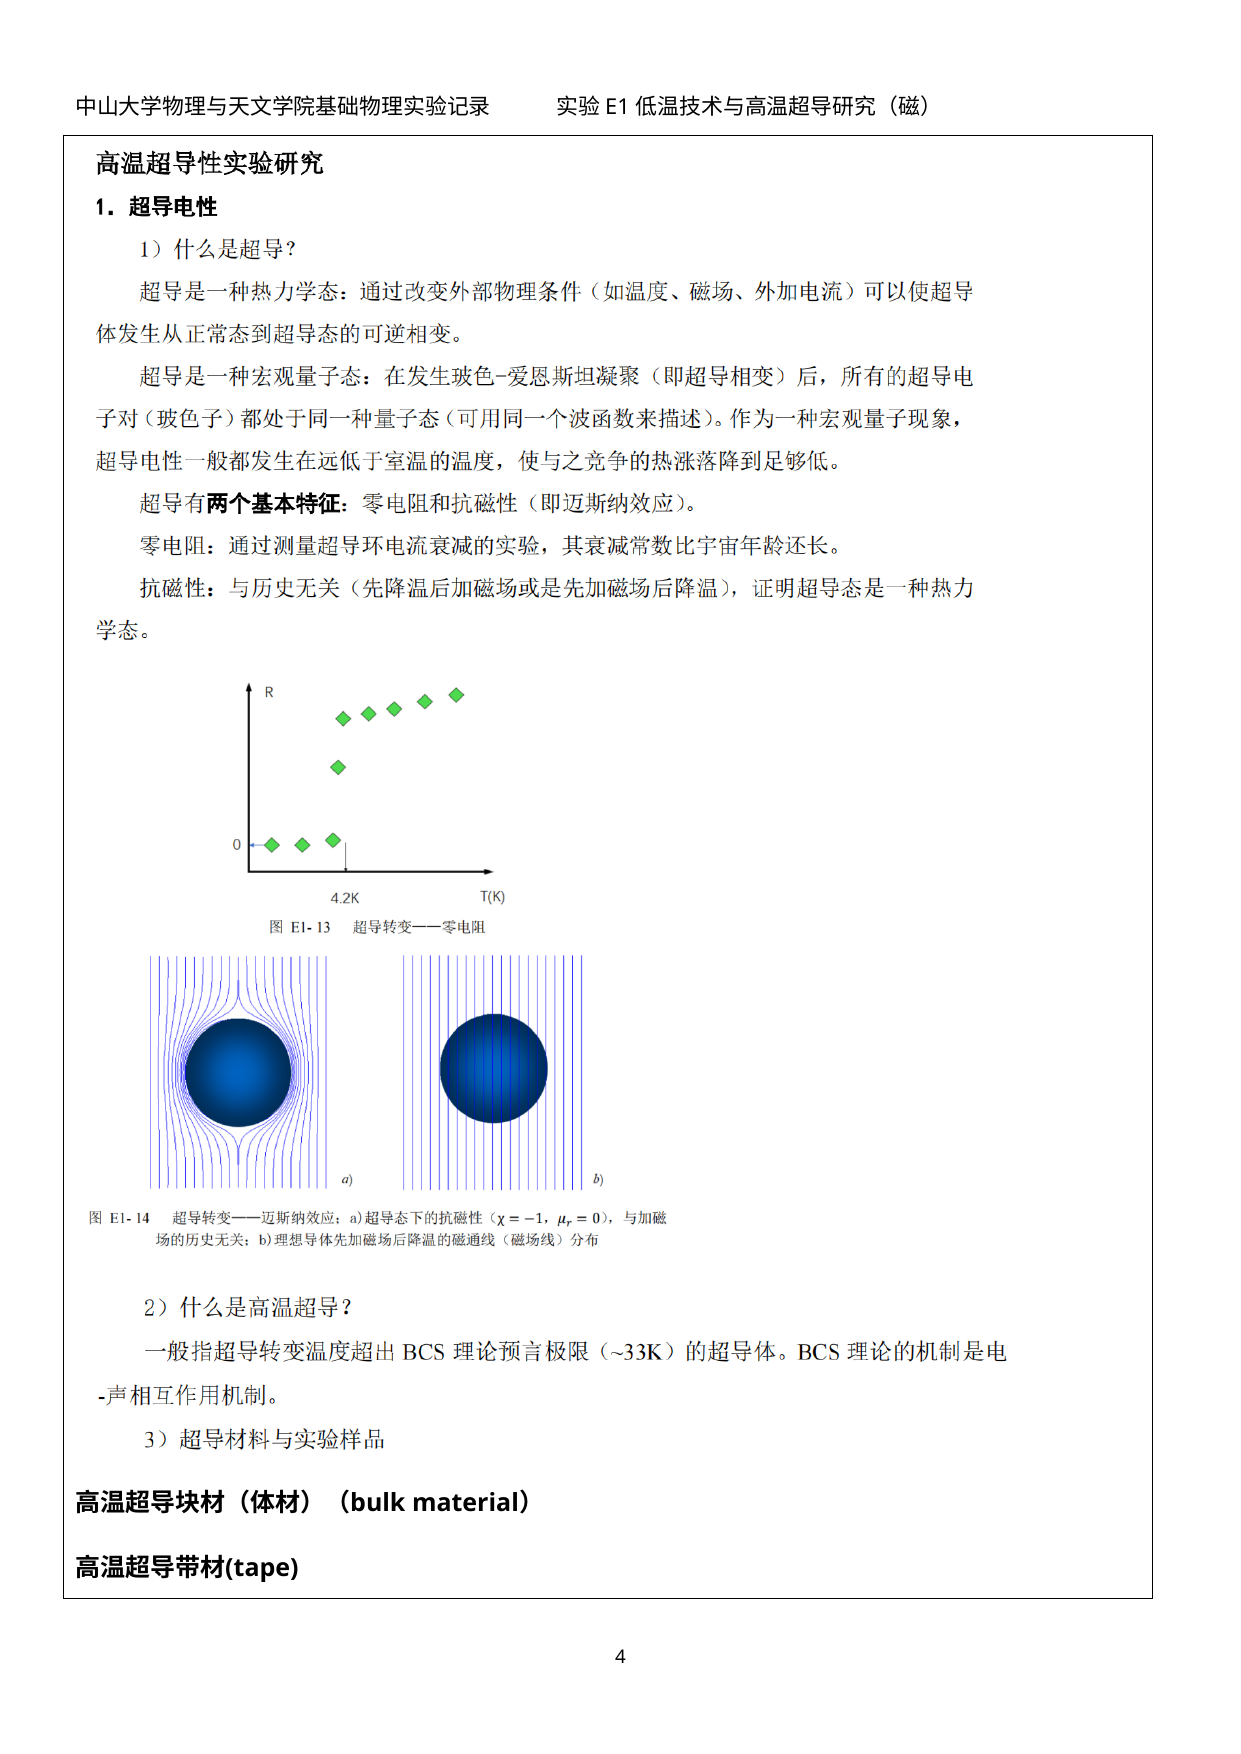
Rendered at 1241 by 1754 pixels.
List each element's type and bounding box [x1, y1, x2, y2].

picture [75, 1287, 1021, 1454]
table_cell [64, 136, 1152, 1598]
picture [75, 668, 679, 1261]
picture [75, 138, 988, 653]
